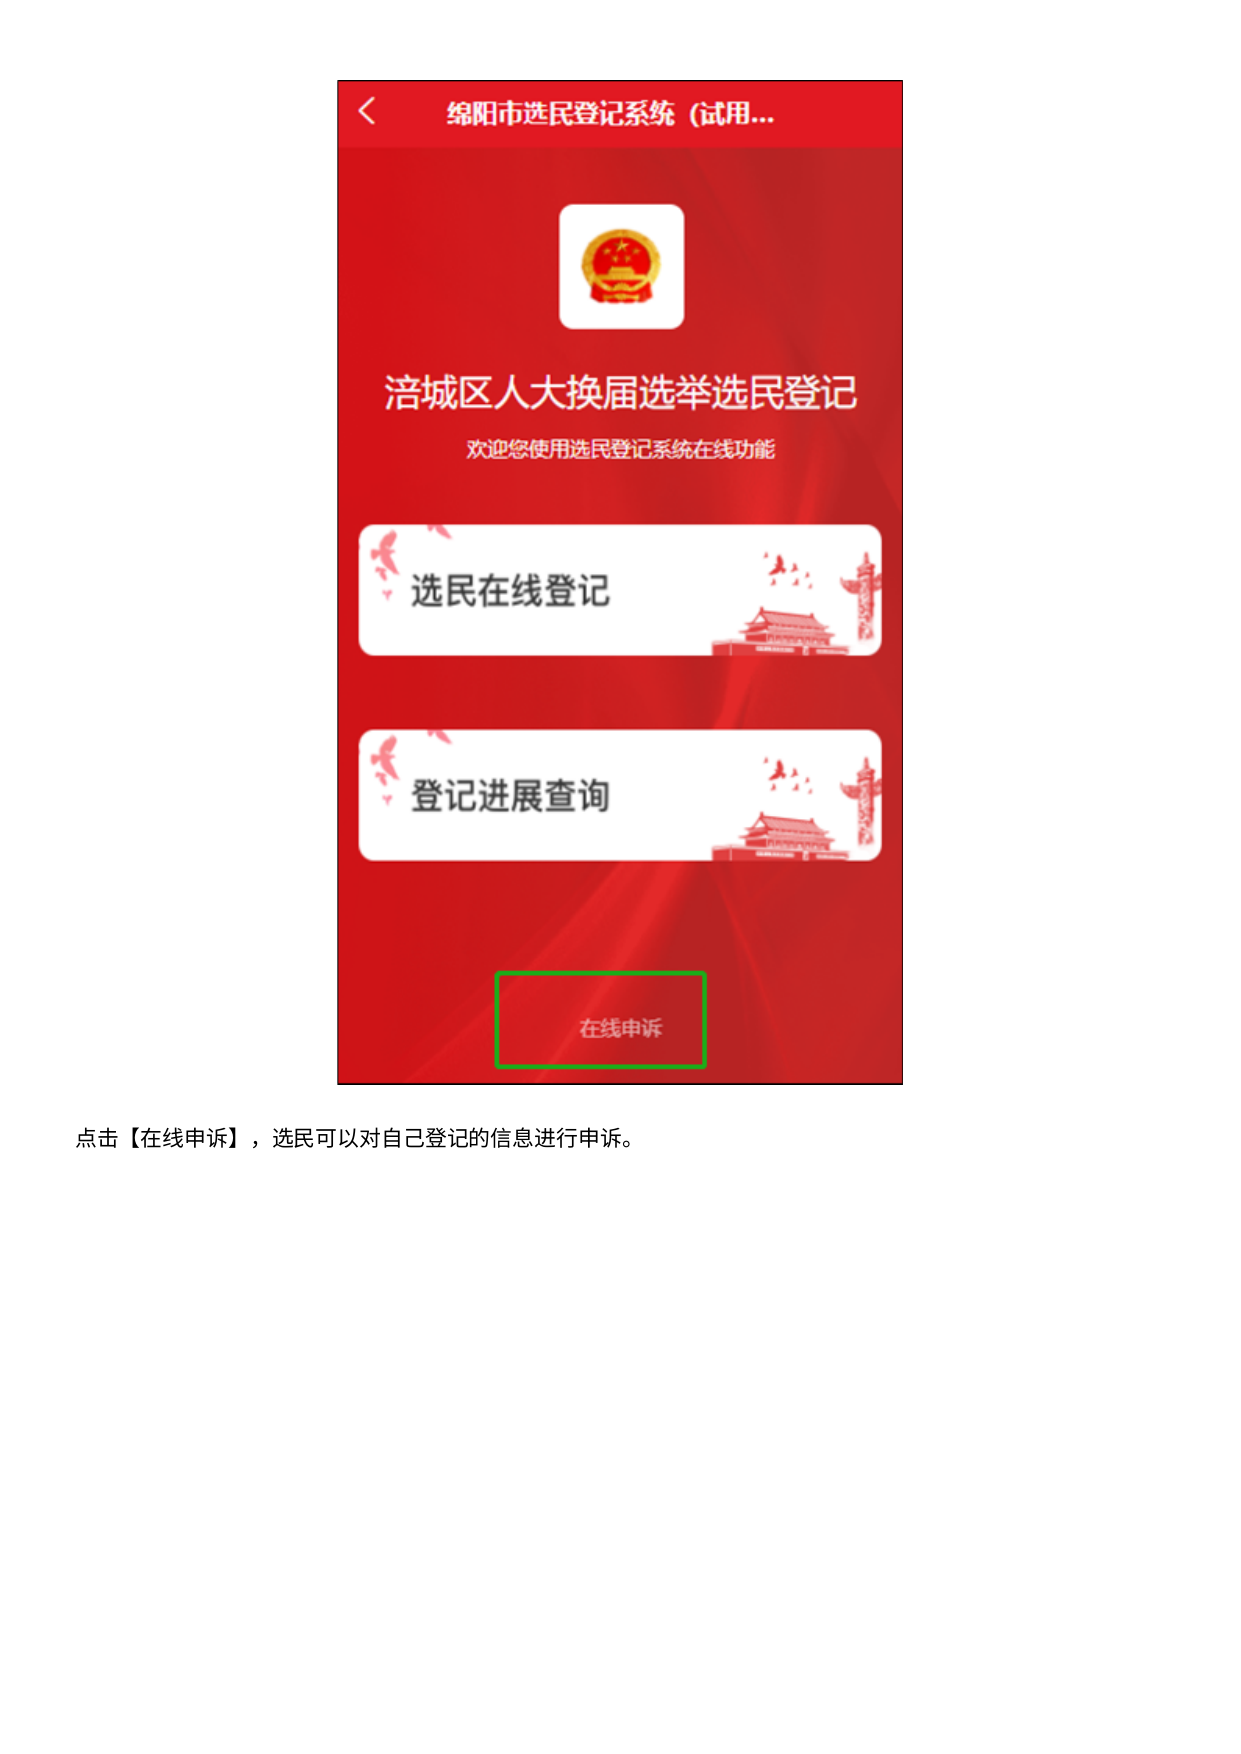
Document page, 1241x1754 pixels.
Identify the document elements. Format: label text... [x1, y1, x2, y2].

picture [337, 80, 903, 1085]
text 点击【在线申诉】，选民可以对自己登记的信息进行申诉。 [75, 1121, 1165, 1153]
